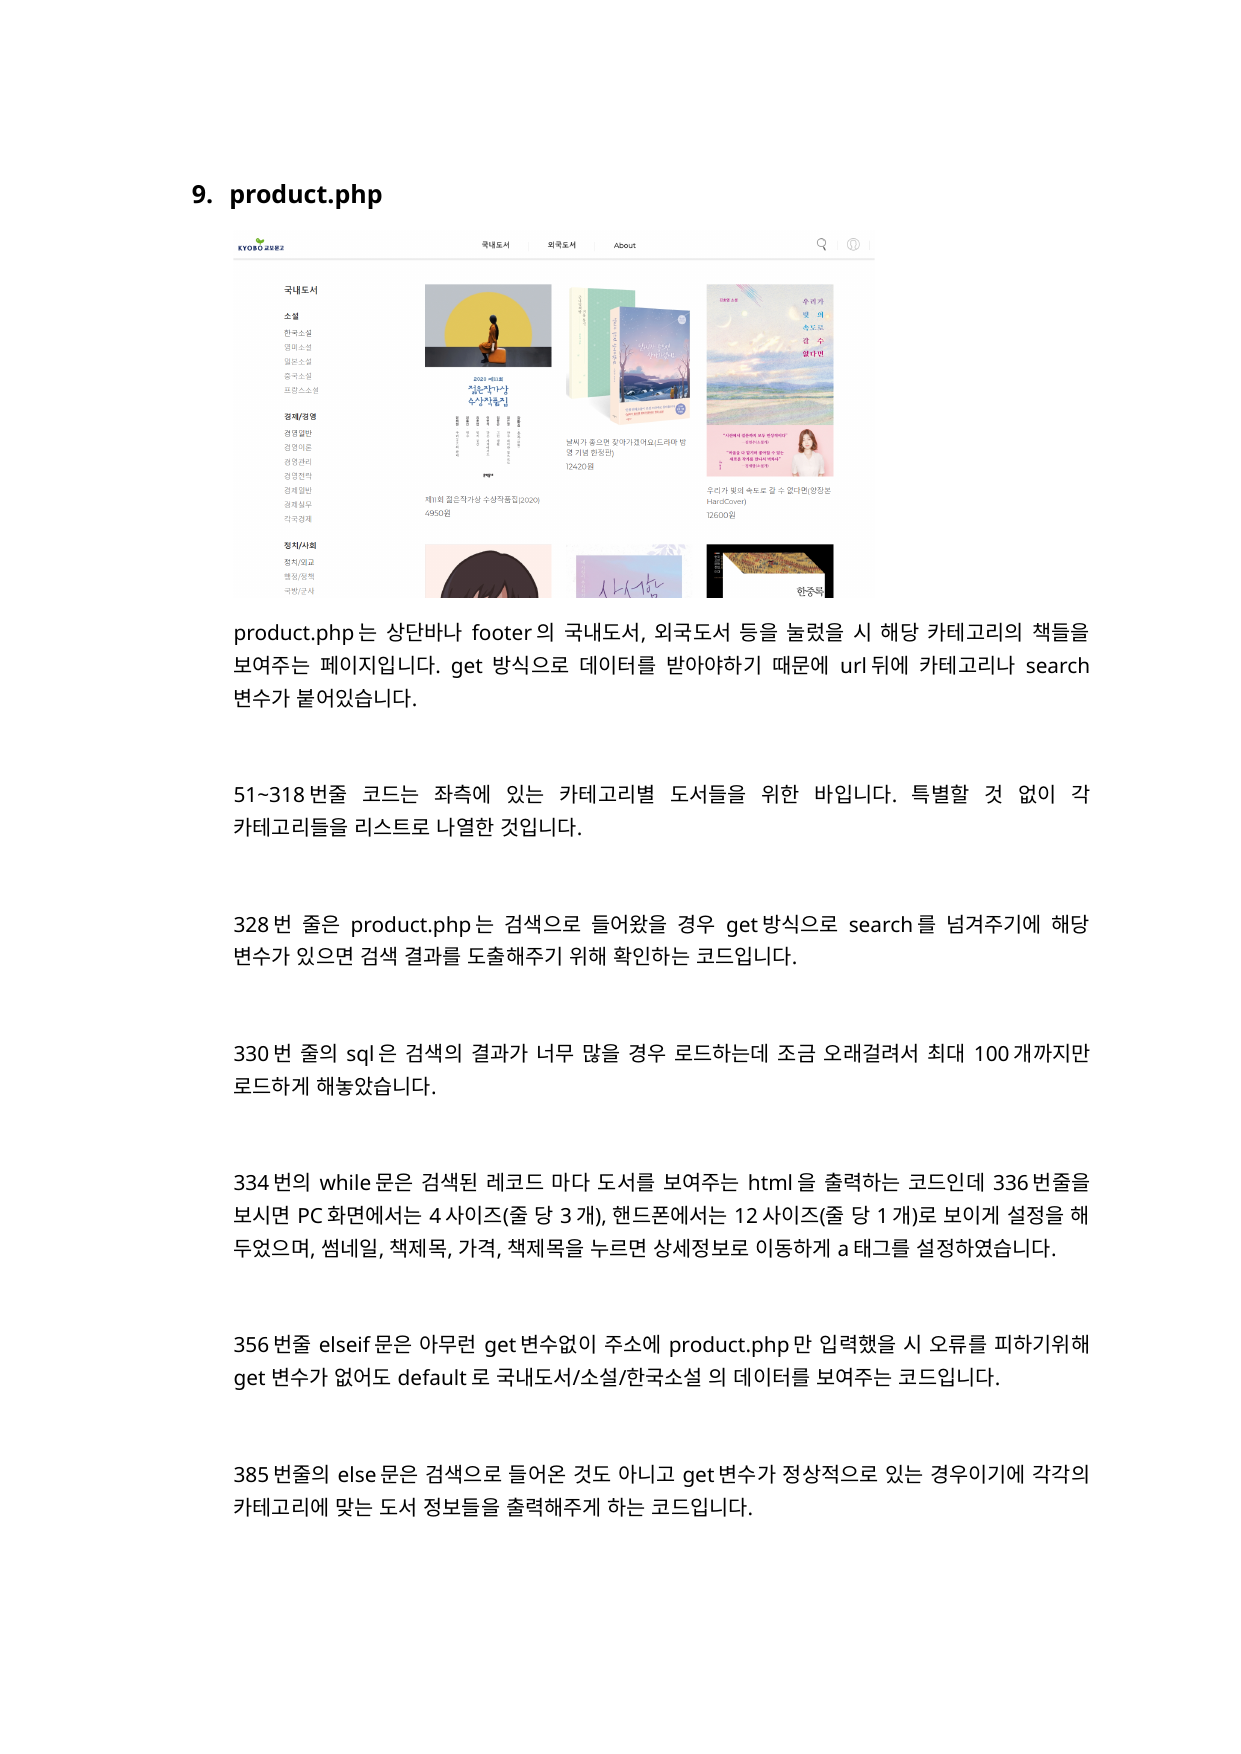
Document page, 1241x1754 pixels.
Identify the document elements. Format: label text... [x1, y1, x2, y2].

list 330번 줄의 sql은 검색의 결과가 너무 많을 경우 로드하는데 조금 오래걸려서 최대 100개까지만 로드하게 해놓았습니다. [233, 1037, 1090, 1100]
list product.php [192, 177, 1090, 211]
picture [233, 230, 875, 598]
list 51~318번줄 코드는 좌측에 있는 카테고리별 도서들을 위한 바입니다. 특별할 것 없이 각 카테고리들을 리스트로 나열한 것입니다. [233, 778, 1090, 841]
list 356번줄 elseif문은 아무런 get변수없이 주소에 product.php만 입력했을 시 오류를 피하기위해 get 변수가 없어도 default로 국내도서/소설/한국소설 의 데이터를 보여주는 코드입니다. [233, 1329, 1090, 1392]
list 385번줄의 else문은 검색으로 들어온 것도 아니고 get변수가 정상적으로 있는 경우이기에 각각의 카테고리에 맞는 도서 정보들을 출력해주게 하는 코드입니다. [233, 1458, 1090, 1521]
list 334번의 while문은 검색된 레코드 마다 도서를 보여주는 html을 출력하는 코드인데 336번줄을 보시면 PC화면에서는 4사이즈(줄 당 3개), 핸드폰에서는 12사이즈(줄 당 1개)로 보이게 설정을 해 두었으며, 썸네일, 책제목, 가격, 책제목을 누르면 상세정보로 이동하게 a태그를 설정하였습니다. [233, 1167, 1090, 1262]
list product.php는 상단바나 footer의 국내도서, 외국도서 등을 눌렀을 시 해당 카테고리의 책들을 보여주는 페이지입니다. get 방식으로 데이터를 받아야하기 때문에 url뒤에 카테고리나 search 변수가 붙어있습니다. [233, 616, 1090, 712]
list 328번 줄은 product.php는 검색으로 들어왔을 경우 get방식으로 search를 넘겨주기에 해당 변수가 있으면 검색 결과를 도출해주기 위해 확인하는 코드입니다. [233, 908, 1090, 971]
